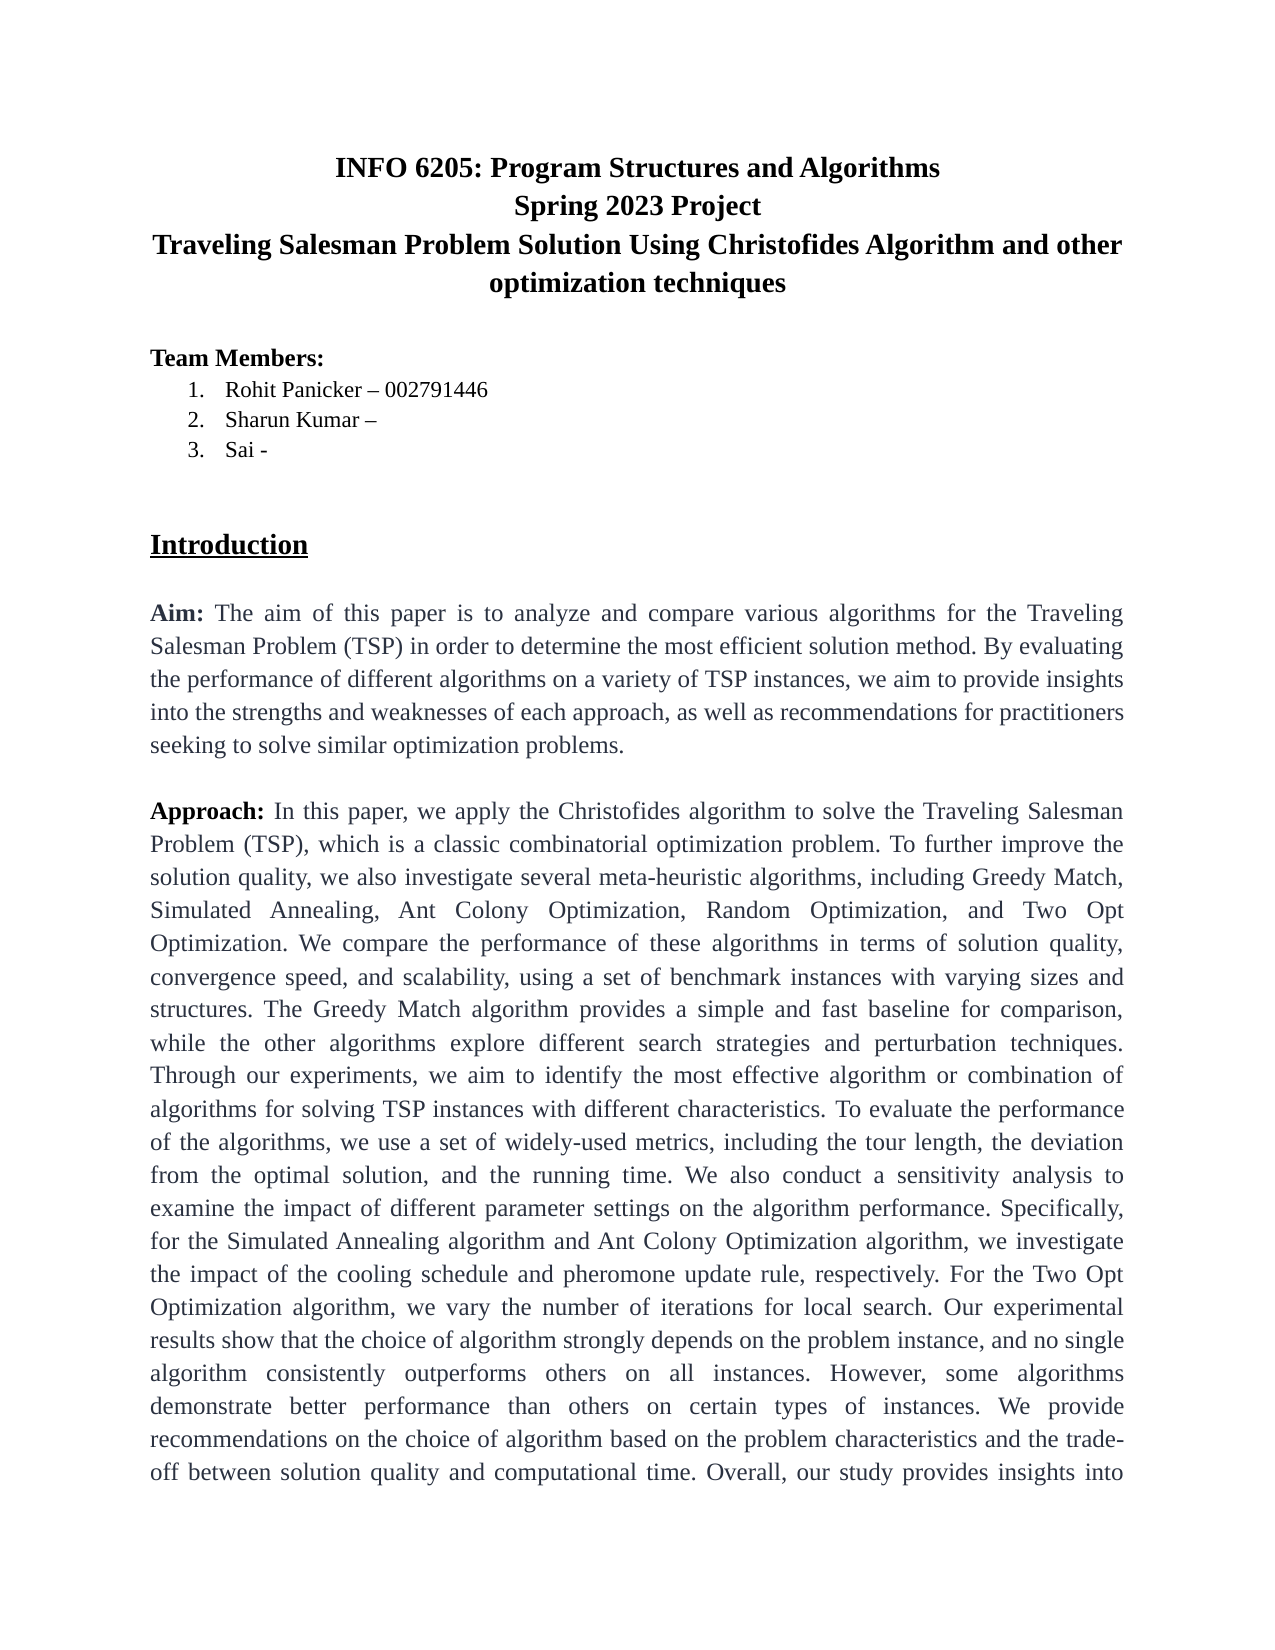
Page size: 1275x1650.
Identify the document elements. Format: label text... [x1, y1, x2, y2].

text Aim: The aim of this paper is to analyze and compare various algorithms for the Traveling Salesman Problem (TSP) in order to determine the most efficient solution method. By evaluating the performance of different algorithms on a variety of TSP instances, we aim to provide insights into the strengths and weaknesses of each approach, as well as recommendations for practitioners seeking to solve similar optimization problems. [150, 598, 1125, 759]
text Spring 2023 Project [150, 188, 1125, 222]
text Team Members: [150, 343, 1125, 371]
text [150, 796, 1125, 1486]
text Traveling Salesman Problem Solution Using Christofides Algorithm and other optimization techniques [150, 227, 1125, 299]
text INFO 6205: Program Structures and Algorithms [150, 150, 1125, 183]
text Introduction [150, 527, 1125, 560]
list Sharun Kumar – [187, 406, 1125, 432]
list Sai - [187, 436, 1125, 523]
list Rohit Panicker – 002791446 [187, 376, 1125, 402]
